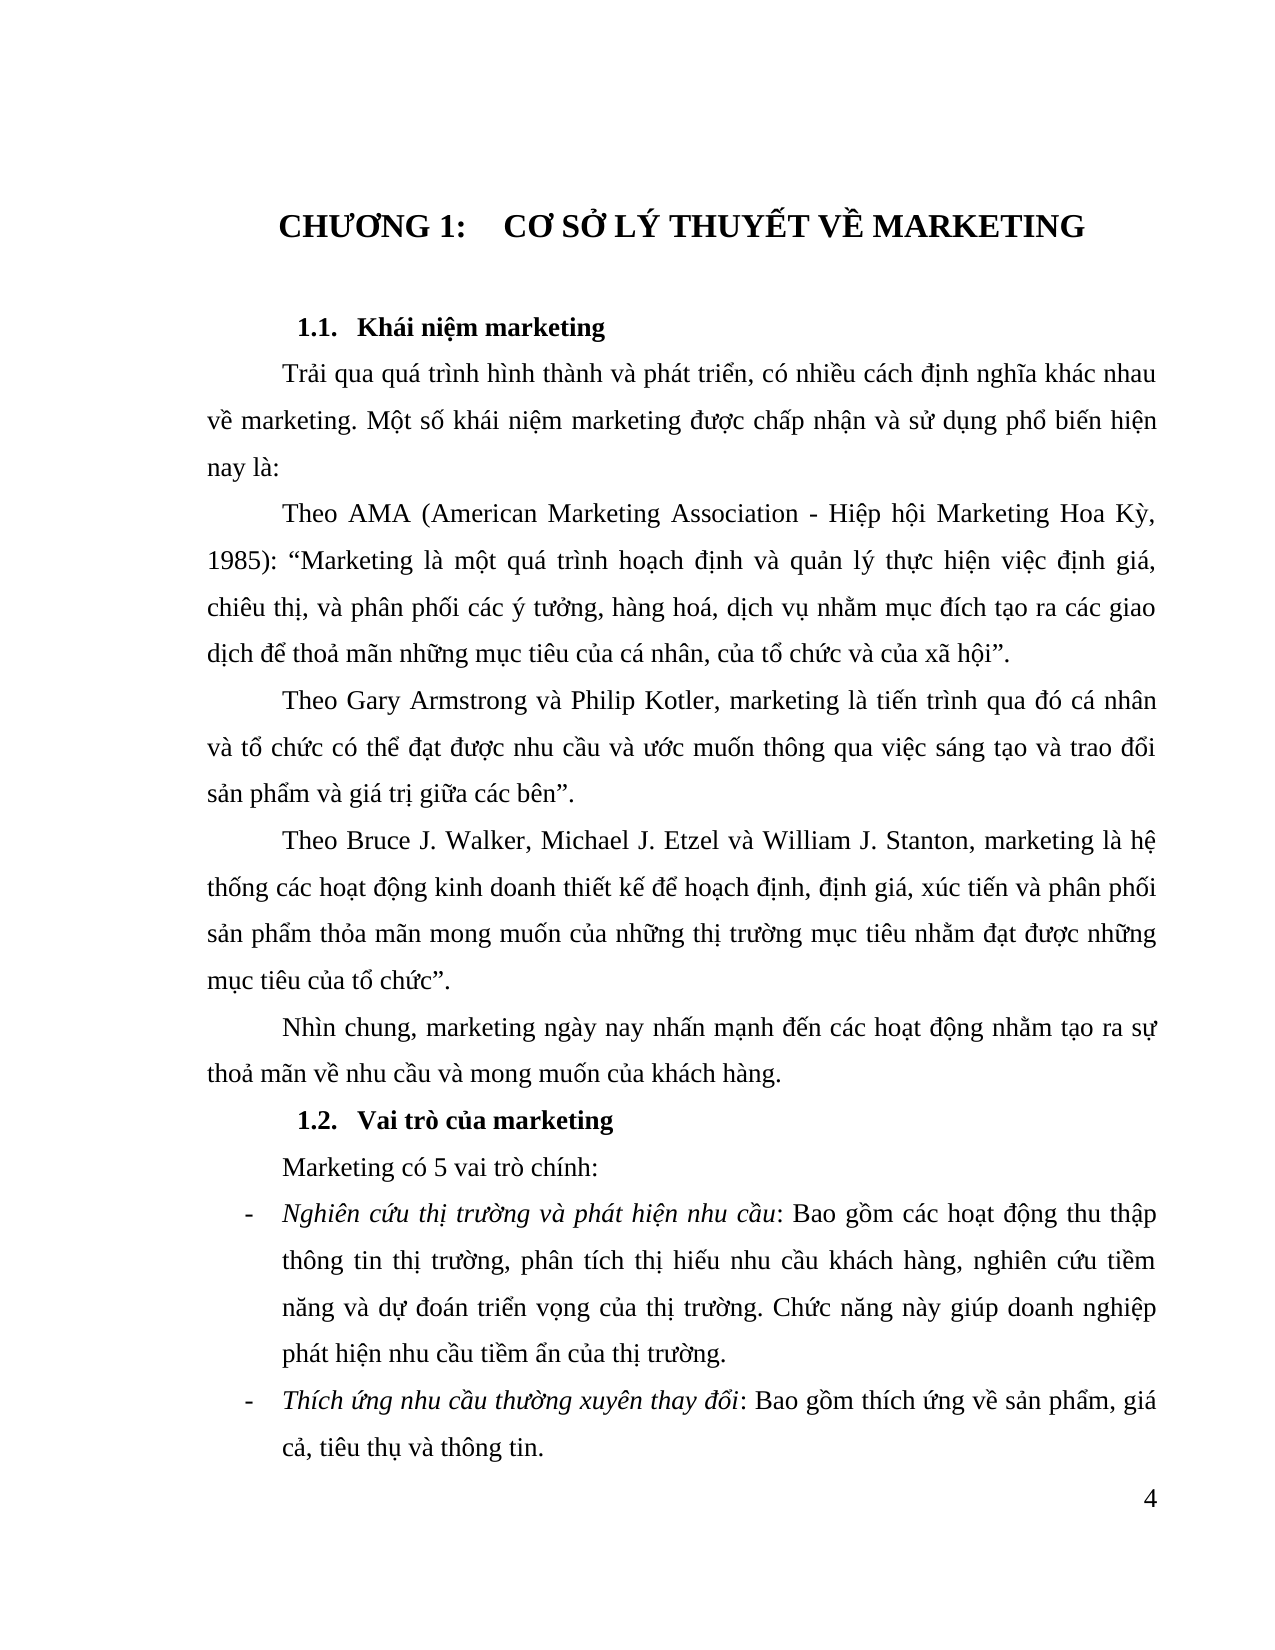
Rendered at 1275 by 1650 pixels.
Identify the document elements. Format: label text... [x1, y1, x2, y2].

list Thích ứng nhu cầu thường xuyên thay đổi: Bao gồm thích ứng về sản phẩm, giá cả, tiêu thụ và thông tin. [244, 1384, 1157, 1462]
text Trải qua quá trình hình thành và phát triển, có nhiều cách định nghĩa khác nhau về marketing. Một số khái niệm marketing được chấp nhận và sử dụng phổ biến hiện nay là: [207, 358, 1157, 482]
list Marketing có 5 vai trò chính: [272, 1151, 1157, 1182]
text Theo AMA (American Marketing Association - Hiệp hội Marketing Hoa Kỳ, 1985): “Marketing là một quá trình hoạch định và quản lý thực hiện việc định giá, chiêu thị, và phân phối các ý tưởng, hàng hoá, dịch vụ nhằm mục đích tạo ra các giao dịch để thoả mãn những mục tiêu của cá nhân, của tổ chức và của xã hội”. [207, 498, 1157, 669]
subtitle CƠ SỞ LÝ THUYẾT VỀ MARKETING [207, 207, 1157, 245]
list Nghiên cứu thị trường và phát hiện nhu cầu: Bao gồm các hoạt động thu thập thông tin thị trường, phân tích thị hiếu nhu cầu khách hàng, nghiên cứu tiềm năng và dự đoán triển vọng của thị trường. Chức năng này giúp doanh nghiệp phát hiện nhu cầu tiềm ẩn của thị trường. [244, 1198, 1157, 1369]
subtitle Khái niệm marketing [267, 311, 1157, 342]
text Theo Gary Armstrong và Philip Kotler, marketing là tiến trình qua đó cá nhân và tổ chức có thể đạt được nhu cầu và ước muốn thông qua việc sáng tạo và trao đổi sản phẩm và giá trị giữa các bên”. [207, 684, 1157, 809]
text Theo Bruce J. Walker, Michael J. Etzel và William J. Stanton, marketing là hệ thống các hoạt động kinh doanh thiết kế để hoạch định, định giá, xúc tiến và phân phối sản phẩm thỏa mãn mong muốn của những thị trường mục tiêu nhằm đạt được những mục tiêu của tổ chức”. [207, 824, 1157, 995]
subtitle Vai trò của marketing [267, 1104, 1157, 1135]
text Nhìn chung, marketing ngày nay nhấn mạnh đến các hoạt động nhằm tạo ra sự thoả mãn về nhu cầu và mong muốn của khách hàng. [207, 1011, 1157, 1089]
